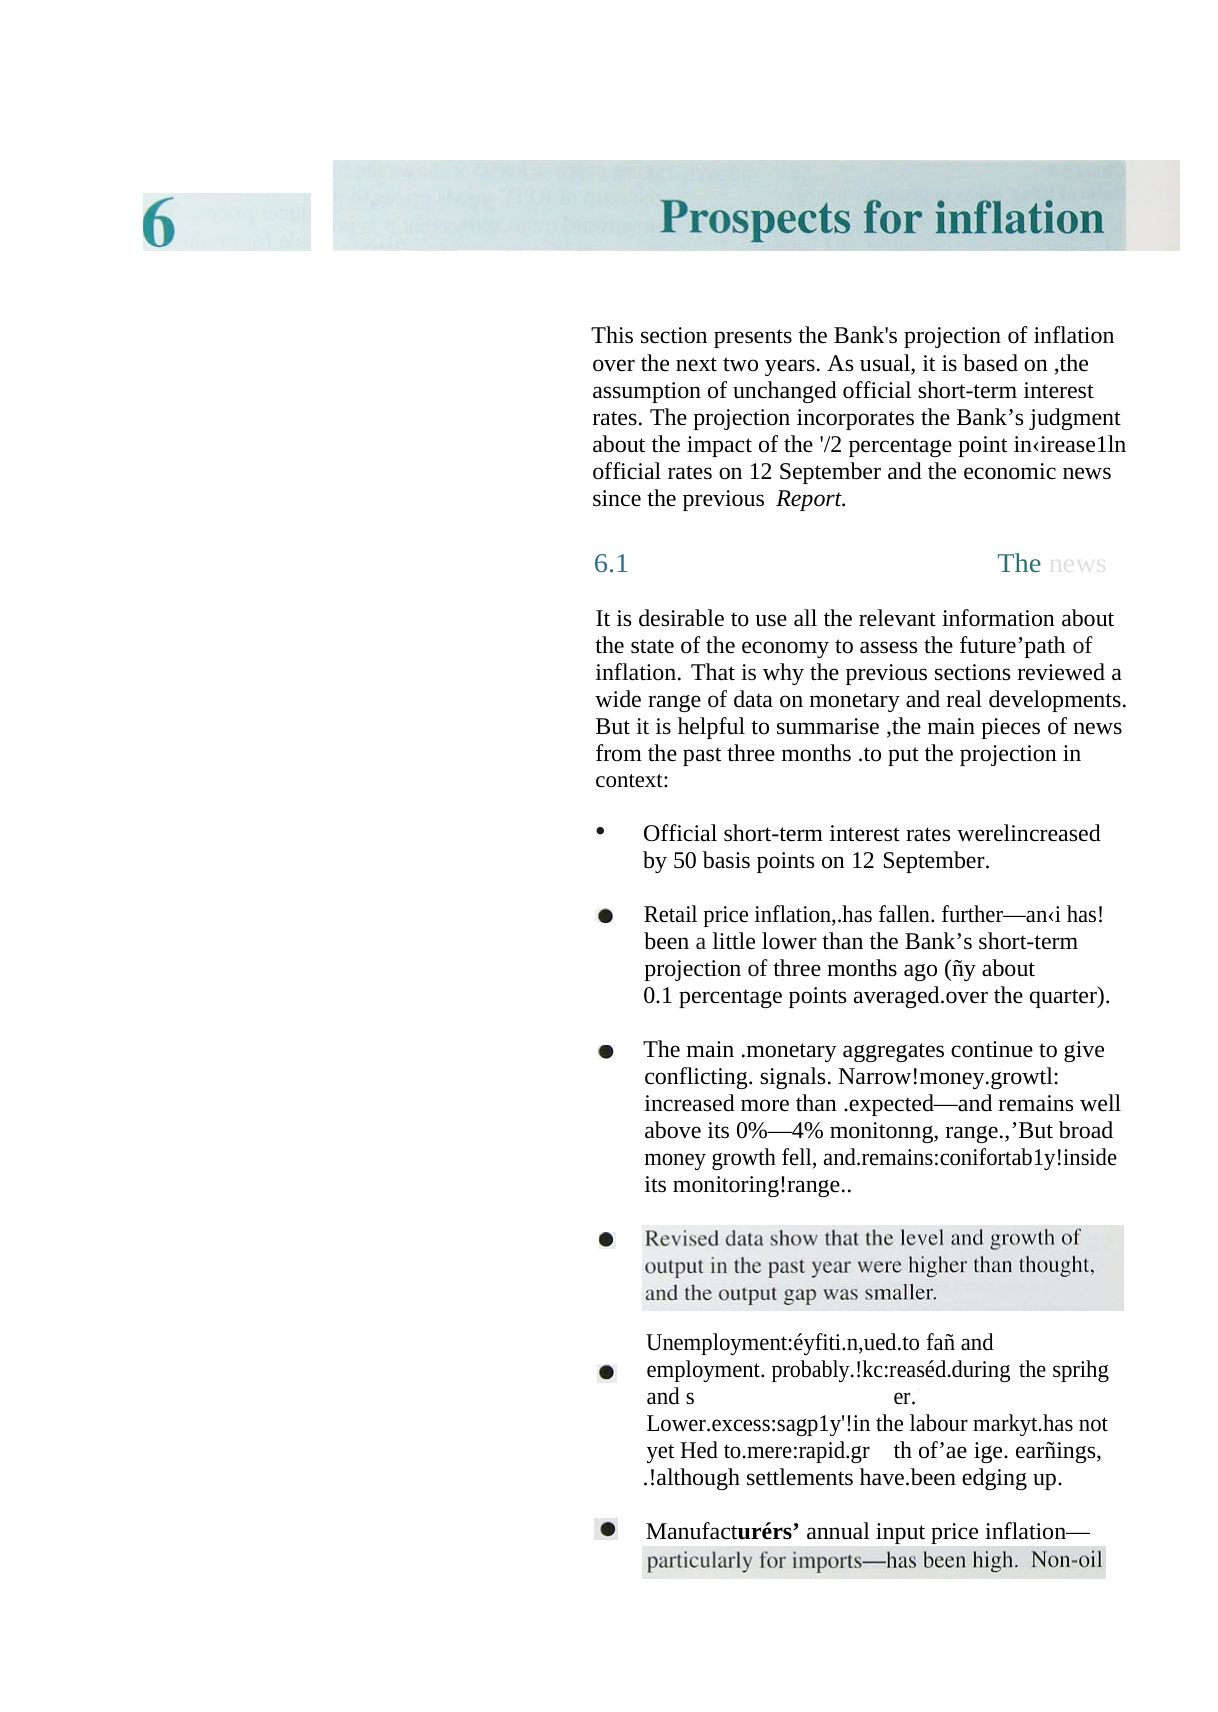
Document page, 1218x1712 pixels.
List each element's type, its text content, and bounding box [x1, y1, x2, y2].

text The main .monetary aggregates continue to give conflicting. signals. Narrow!money.growtl: increased more than .expected—and remains well above its 0%—4% monitonng, range.,’But broad money growth fell, and.remains:conifortab1y!inside its monitoring!range.. [643, 1035, 1128, 1198]
picture [642, 1546, 1106, 1579]
subtitle 6.1 The news [594, 547, 1193, 578]
text 0.1 percentage points averaged.over the quarter). [643, 982, 1193, 1009]
picture [593, 1518, 618, 1540]
text This section presents the Bank's projection of inflation over the next two years. As usual, it is based on ,the assumption of unchanged official short-term interest rates. The projection incorporates the Bank’s judgment about the impact of the '/2 percentage point in‹irease1ln official rates on 12 September and the economic news since the previous Report. [591, 322, 1128, 512]
list Official short-term interest rates werelincreased by 50 basis points on 12 September. [594, 815, 1114, 873]
picture [597, 1364, 617, 1383]
picture [142, 193, 311, 251]
picture [595, 908, 614, 923]
text .!although settlements have.been edging up. [642, 1464, 1193, 1491]
picture [598, 1045, 615, 1059]
picture [598, 1232, 616, 1249]
picture [642, 1225, 1124, 1311]
text Manufacturérs’ annual input price inflation— [594, 1517, 1193, 1545]
text Unemployment:éyfiti.n,ued.to fañ and employment. probably.!kc:reaséd.during the sprihg and s er.’ Lower.excess:sagp1y'!in the labour markyt.has not yet Hed to.mere:rapid.gr th of’ae ige. earñings, [646, 1311, 1115, 1464]
text Retail price inflation,.has fallen. further—an‹i has! been a little lower than the Bank’s short-term projection of three months ago (ñy about [643, 901, 1108, 982]
picture [332, 160, 1180, 251]
text It is desirable to use all the relevant information about the state of the economy to assess the future’path of inflation. That is why the previous sections reviewed a wide range of data on monetary and real developments. But it is helpful to summarise ,the main pieces of news from the past three months .to put the projection in context: [595, 604, 1128, 793]
